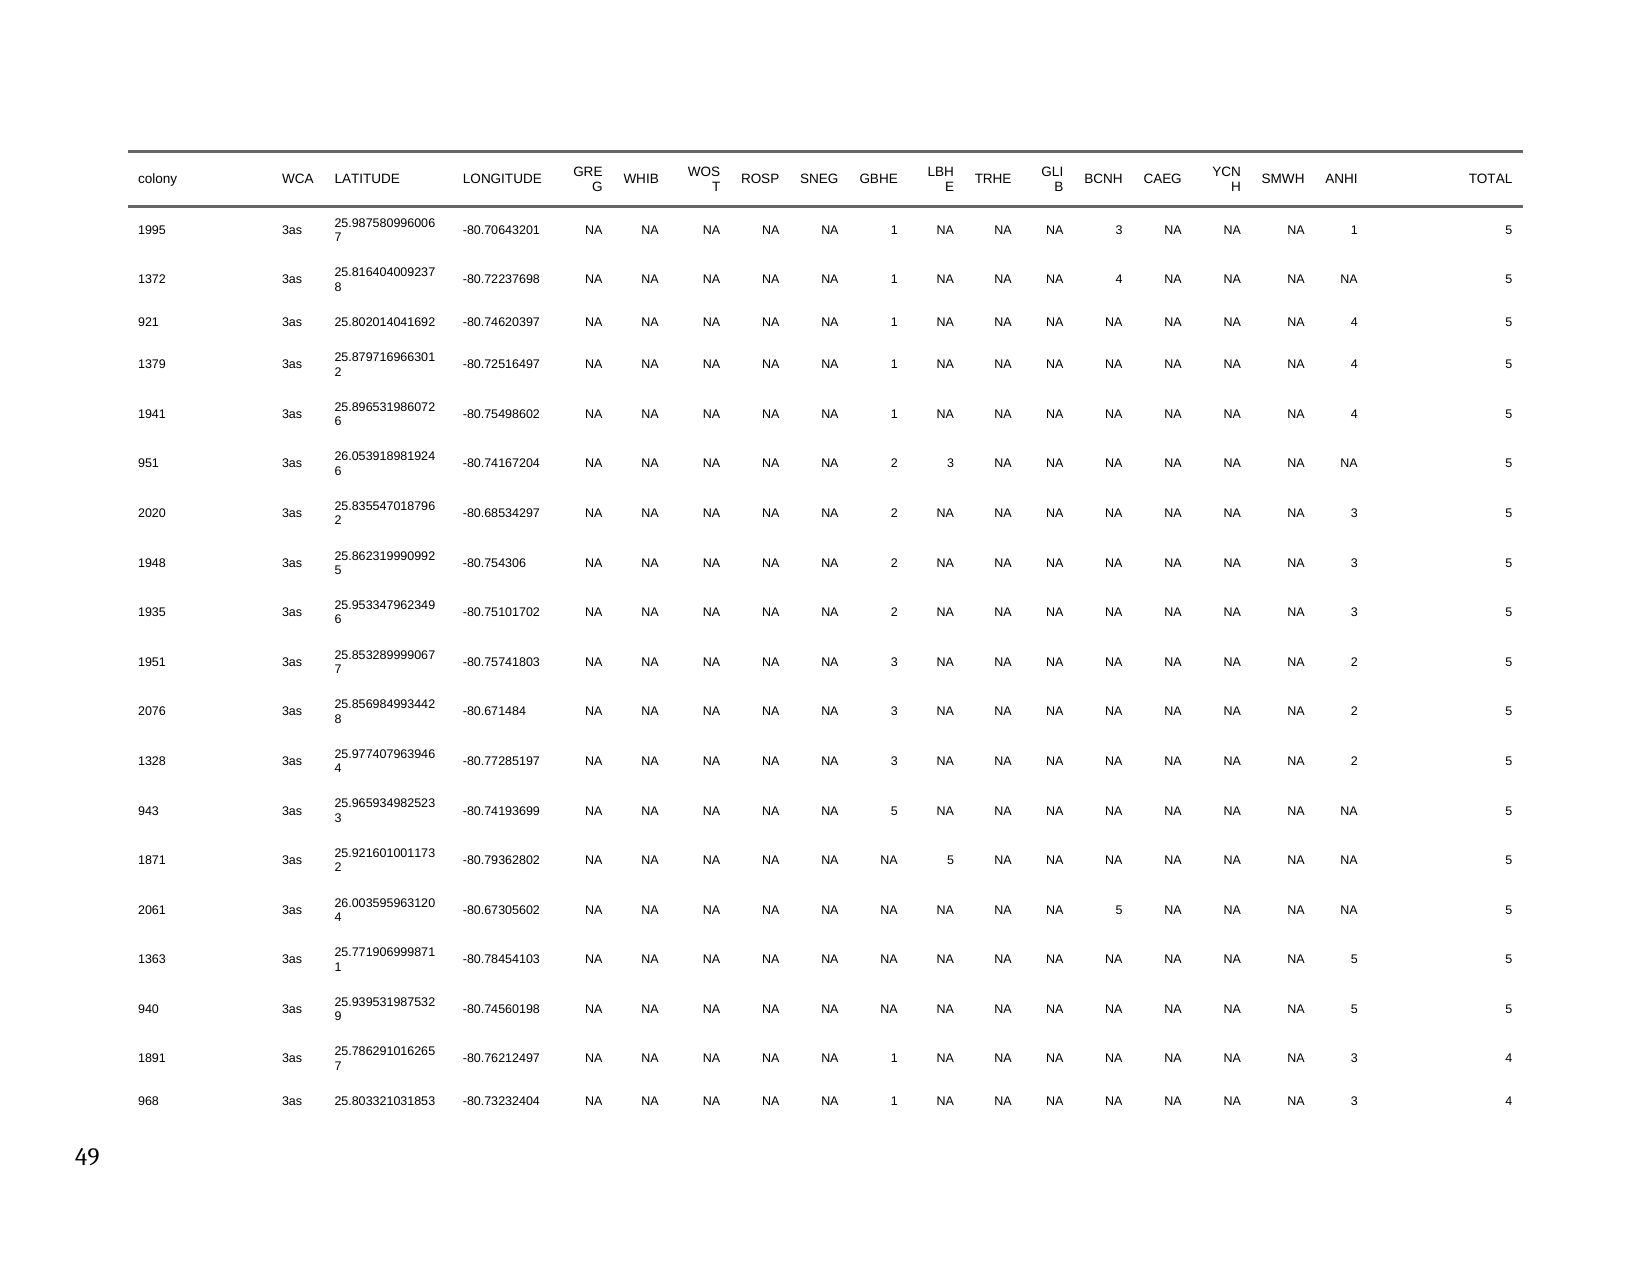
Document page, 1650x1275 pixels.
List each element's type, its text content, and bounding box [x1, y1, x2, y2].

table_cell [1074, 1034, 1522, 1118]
table_header ANHI [1315, 153, 1368, 205]
table_header GLIB [1022, 153, 1073, 205]
table_header GBHE [849, 153, 908, 205]
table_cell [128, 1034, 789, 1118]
table_header LATITUDE [324, 153, 452, 205]
table_header ROSP [730, 153, 789, 205]
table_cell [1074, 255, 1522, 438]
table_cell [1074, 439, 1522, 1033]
table_header TOTAL [1368, 153, 1522, 205]
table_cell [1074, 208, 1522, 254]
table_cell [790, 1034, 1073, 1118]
table_header LBHE [908, 153, 964, 205]
table_header WHIB [613, 153, 669, 205]
table_header YCNH [1192, 153, 1251, 205]
table_header SNEG [790, 153, 849, 205]
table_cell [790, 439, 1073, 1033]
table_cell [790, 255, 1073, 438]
table_header GREG [552, 153, 613, 205]
table_header colony [128, 153, 271, 205]
table_header SMWH [1251, 153, 1315, 205]
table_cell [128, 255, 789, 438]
table_header WCA [271, 153, 324, 205]
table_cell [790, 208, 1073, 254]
table_header BCNH [1074, 153, 1133, 205]
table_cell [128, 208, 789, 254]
table_header TRHE [964, 153, 1022, 205]
table_header WOST [669, 153, 730, 205]
table_header CAEG [1133, 153, 1192, 205]
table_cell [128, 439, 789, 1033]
table_header LONGITUDE [452, 153, 552, 205]
